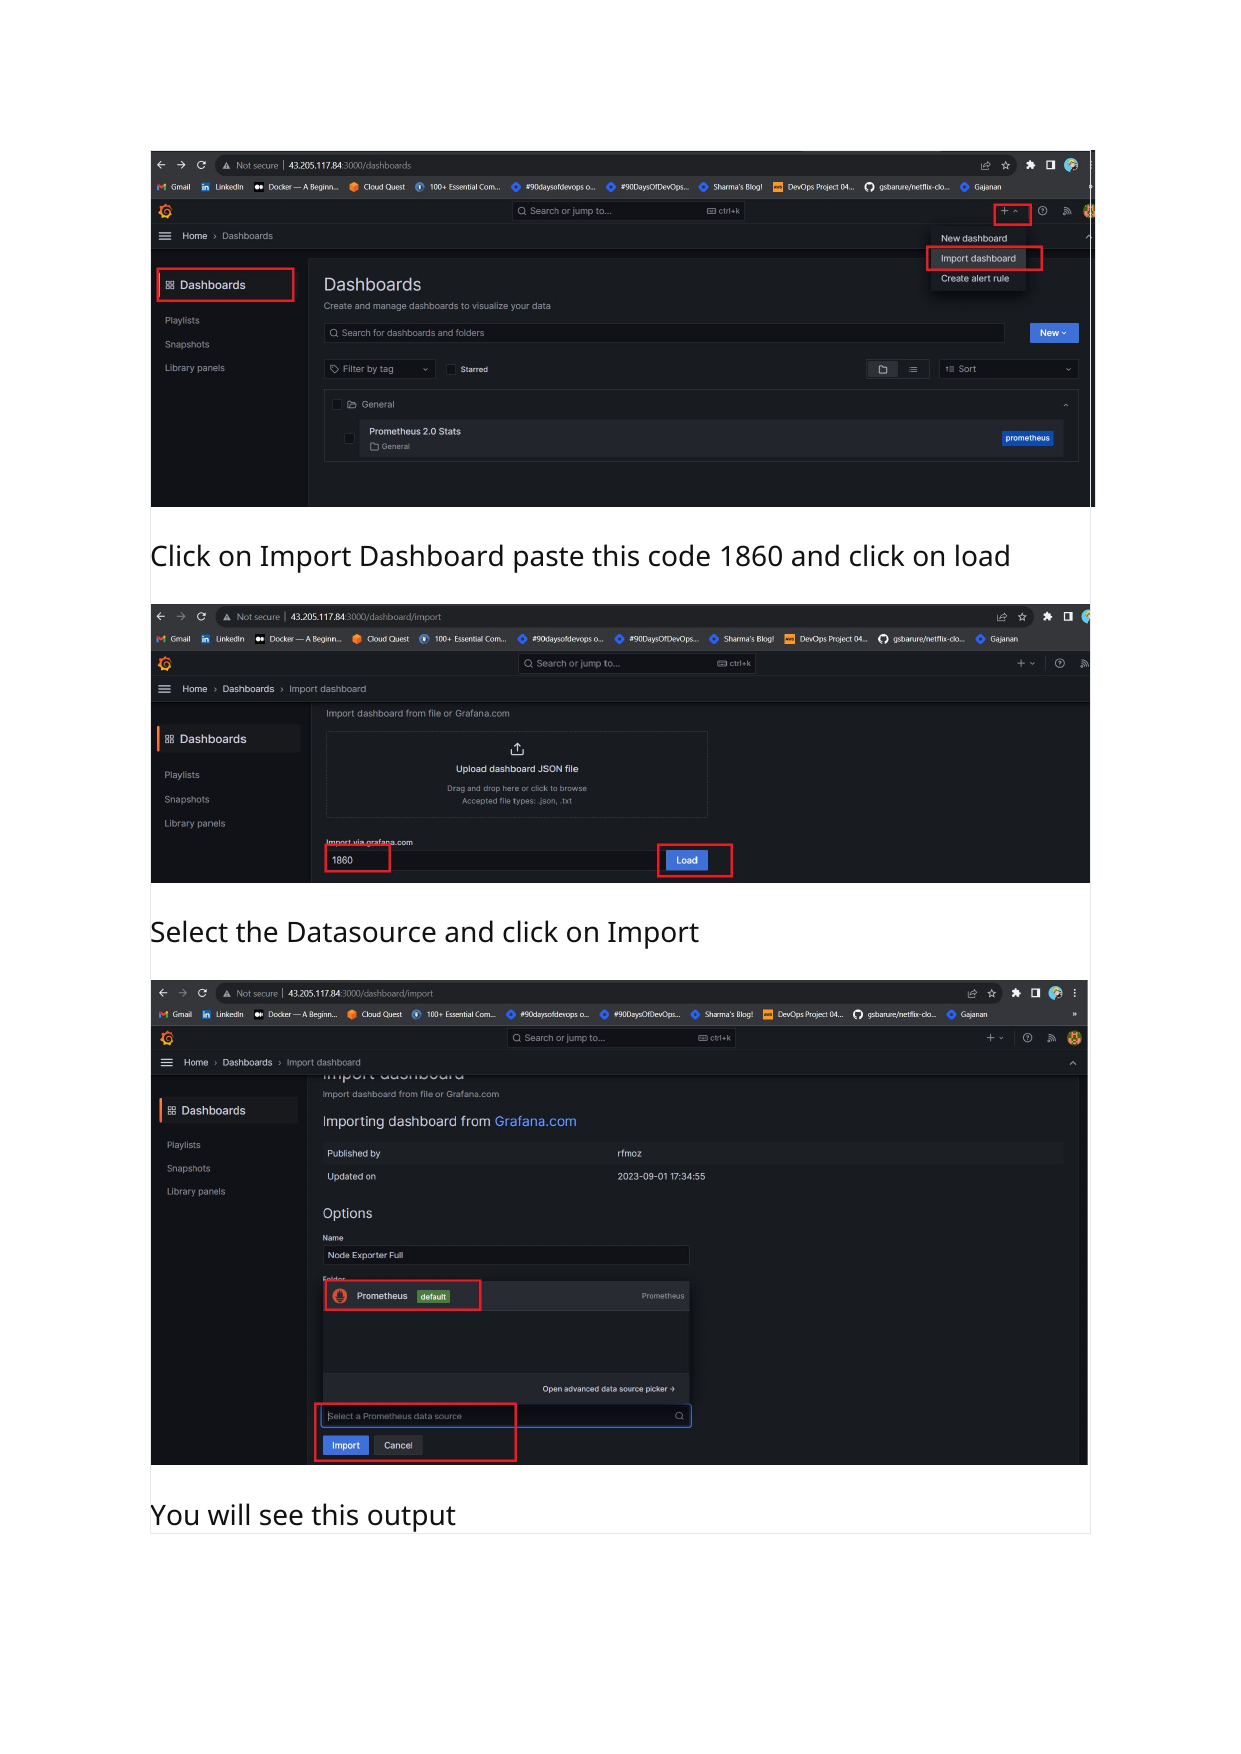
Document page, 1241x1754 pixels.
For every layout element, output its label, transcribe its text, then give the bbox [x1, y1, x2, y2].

text Click on Import Dashboard paste this code 1860 and click on load [151, 536, 1090, 575]
picture [151, 980, 1088, 1465]
text You will see this output [151, 1494, 1090, 1533]
text Select the Datasource and click on Import [151, 912, 1090, 951]
picture [1091, 150, 1096, 507]
picture [151, 604, 1090, 883]
picture [151, 151, 1090, 507]
